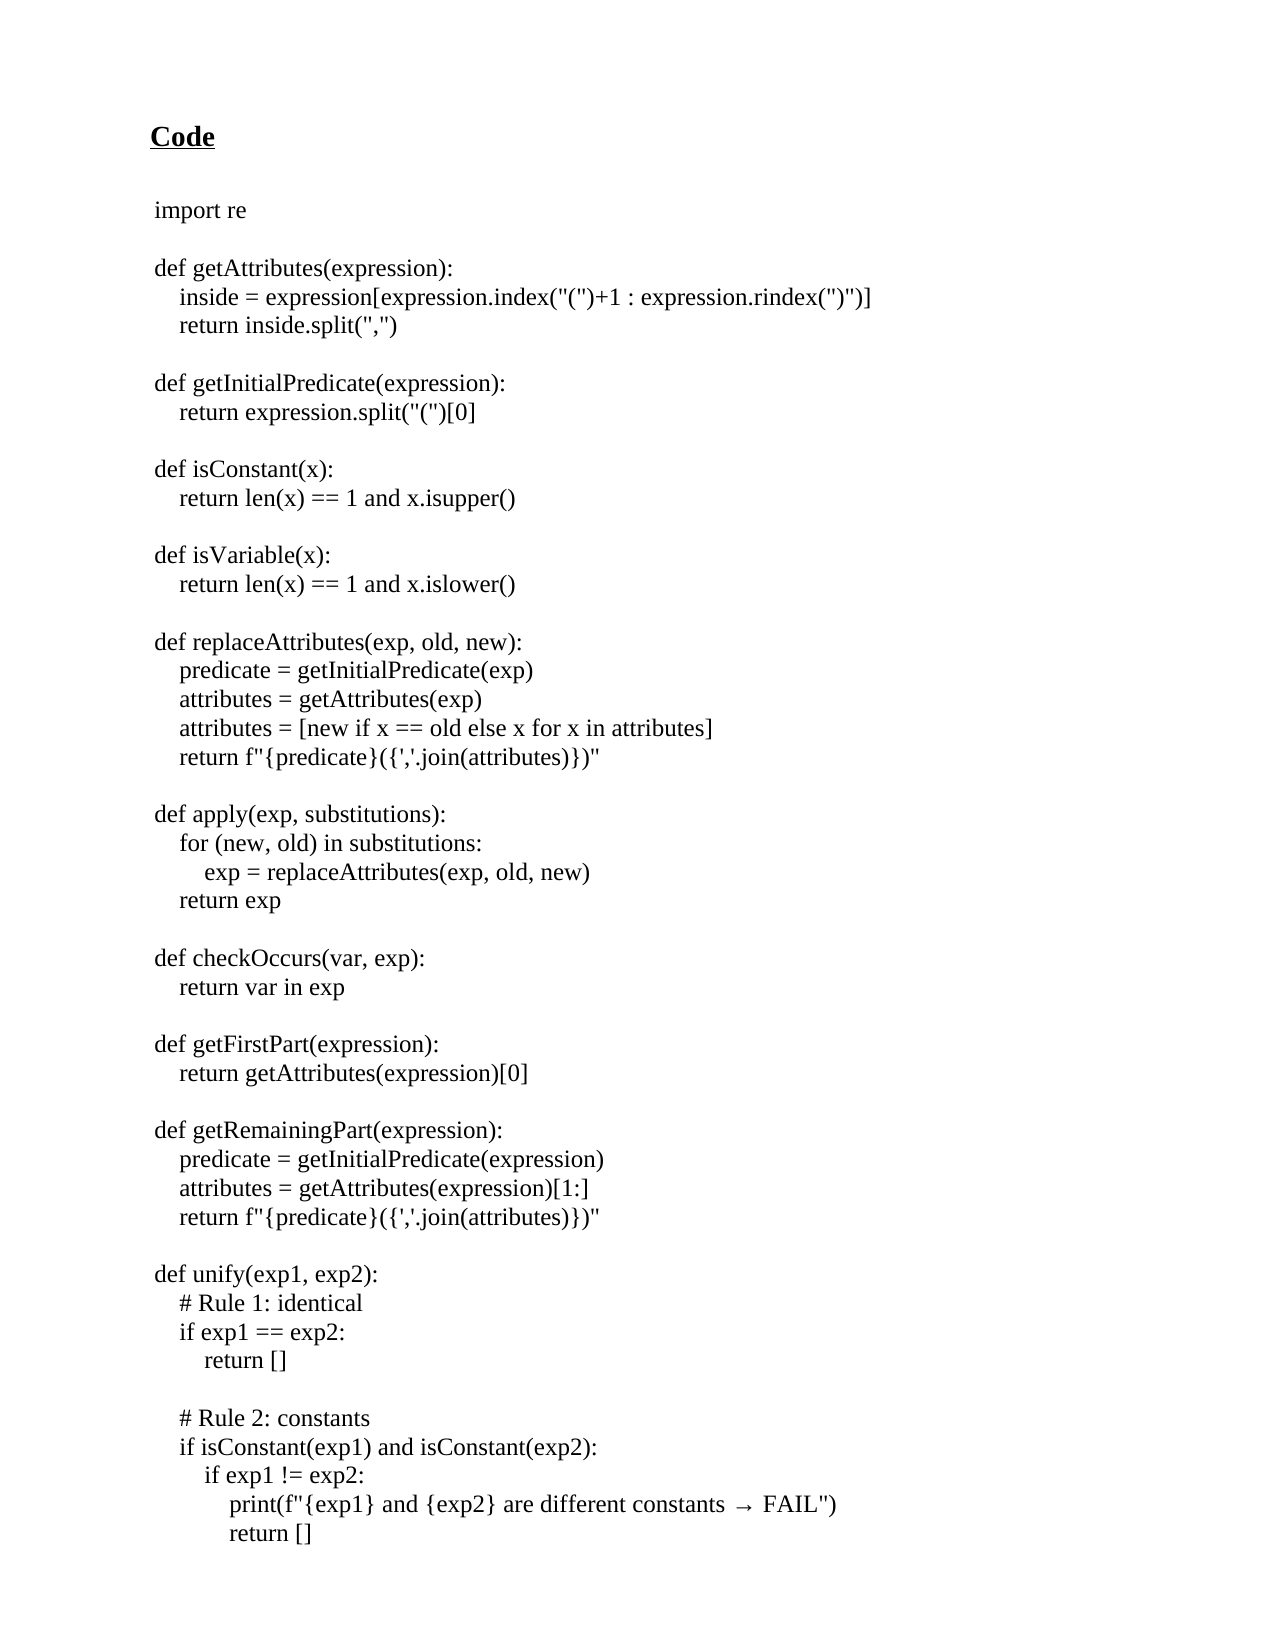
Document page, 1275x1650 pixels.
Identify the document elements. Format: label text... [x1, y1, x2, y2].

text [154, 195, 1125, 1547]
text Code [150, 119, 1125, 152]
